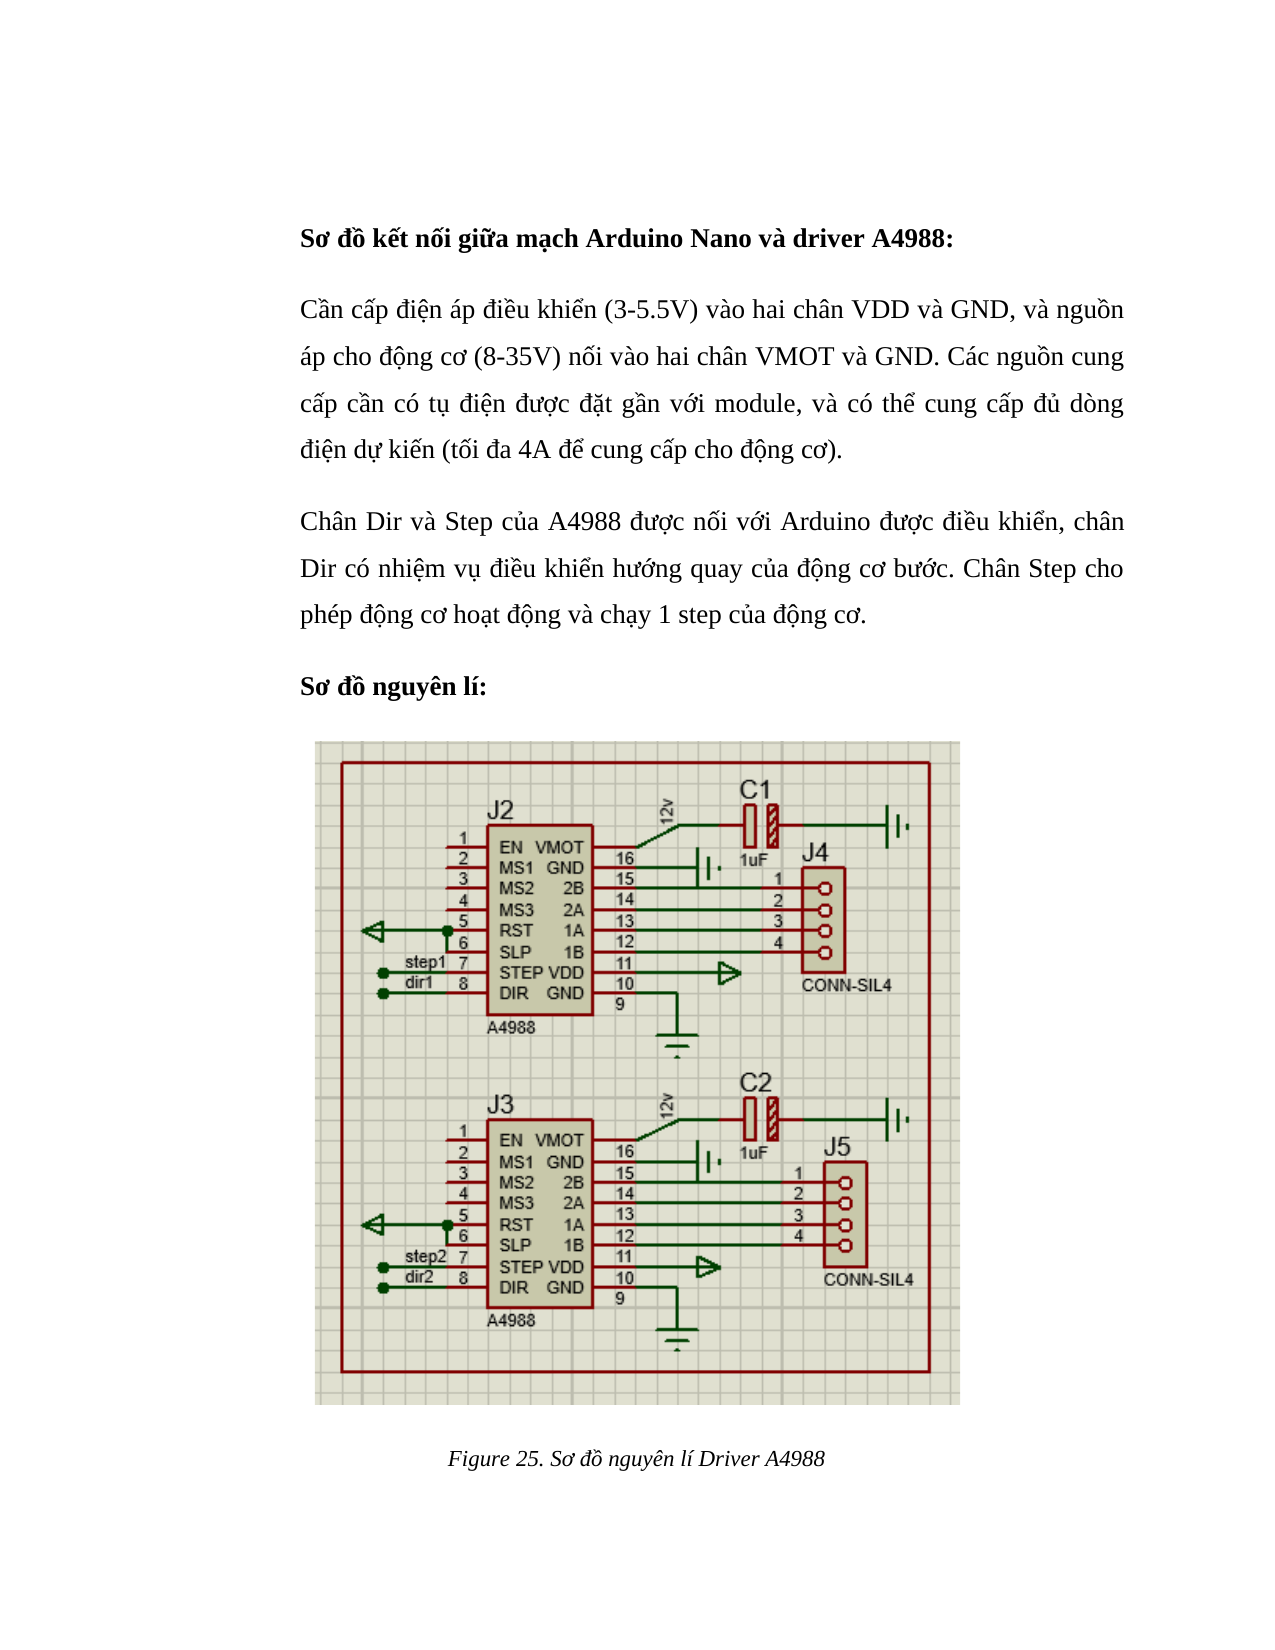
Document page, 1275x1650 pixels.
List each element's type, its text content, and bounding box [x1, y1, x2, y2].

picture [314, 741, 961, 1405]
text Sơ đồ kết nối giữa mạch Arduino Nano và driver A4988: [300, 222, 1125, 253]
text Figure 25. Sơ đồ nguyên lí Driver A4988 [150, 1445, 1125, 1471]
text Chân Dir và Step của A4988 được nối với Arduino được điều khiển, chân Dir có nhiệm vụ điều khiển hướng quay của động cơ bước. Chân Step cho phép động cơ hoạt động và chạy 1 step của động cơ. [300, 505, 1125, 629]
text Cần cấp điện áp điều khiển (3-5.5V) vào hai chân VDD và GND, và nguồn áp cho động cơ (8-35V) nối vào hai chân VMOT và GND. Các nguồn cung cấp cần có tụ điện được đặt gần với module, và có thể cung cấp đủ dòng điện dự kiến (tối đa 4A để cung cấp cho động cơ). [300, 293, 1125, 464]
text Sơ đồ nguyên lí: [300, 670, 1125, 701]
